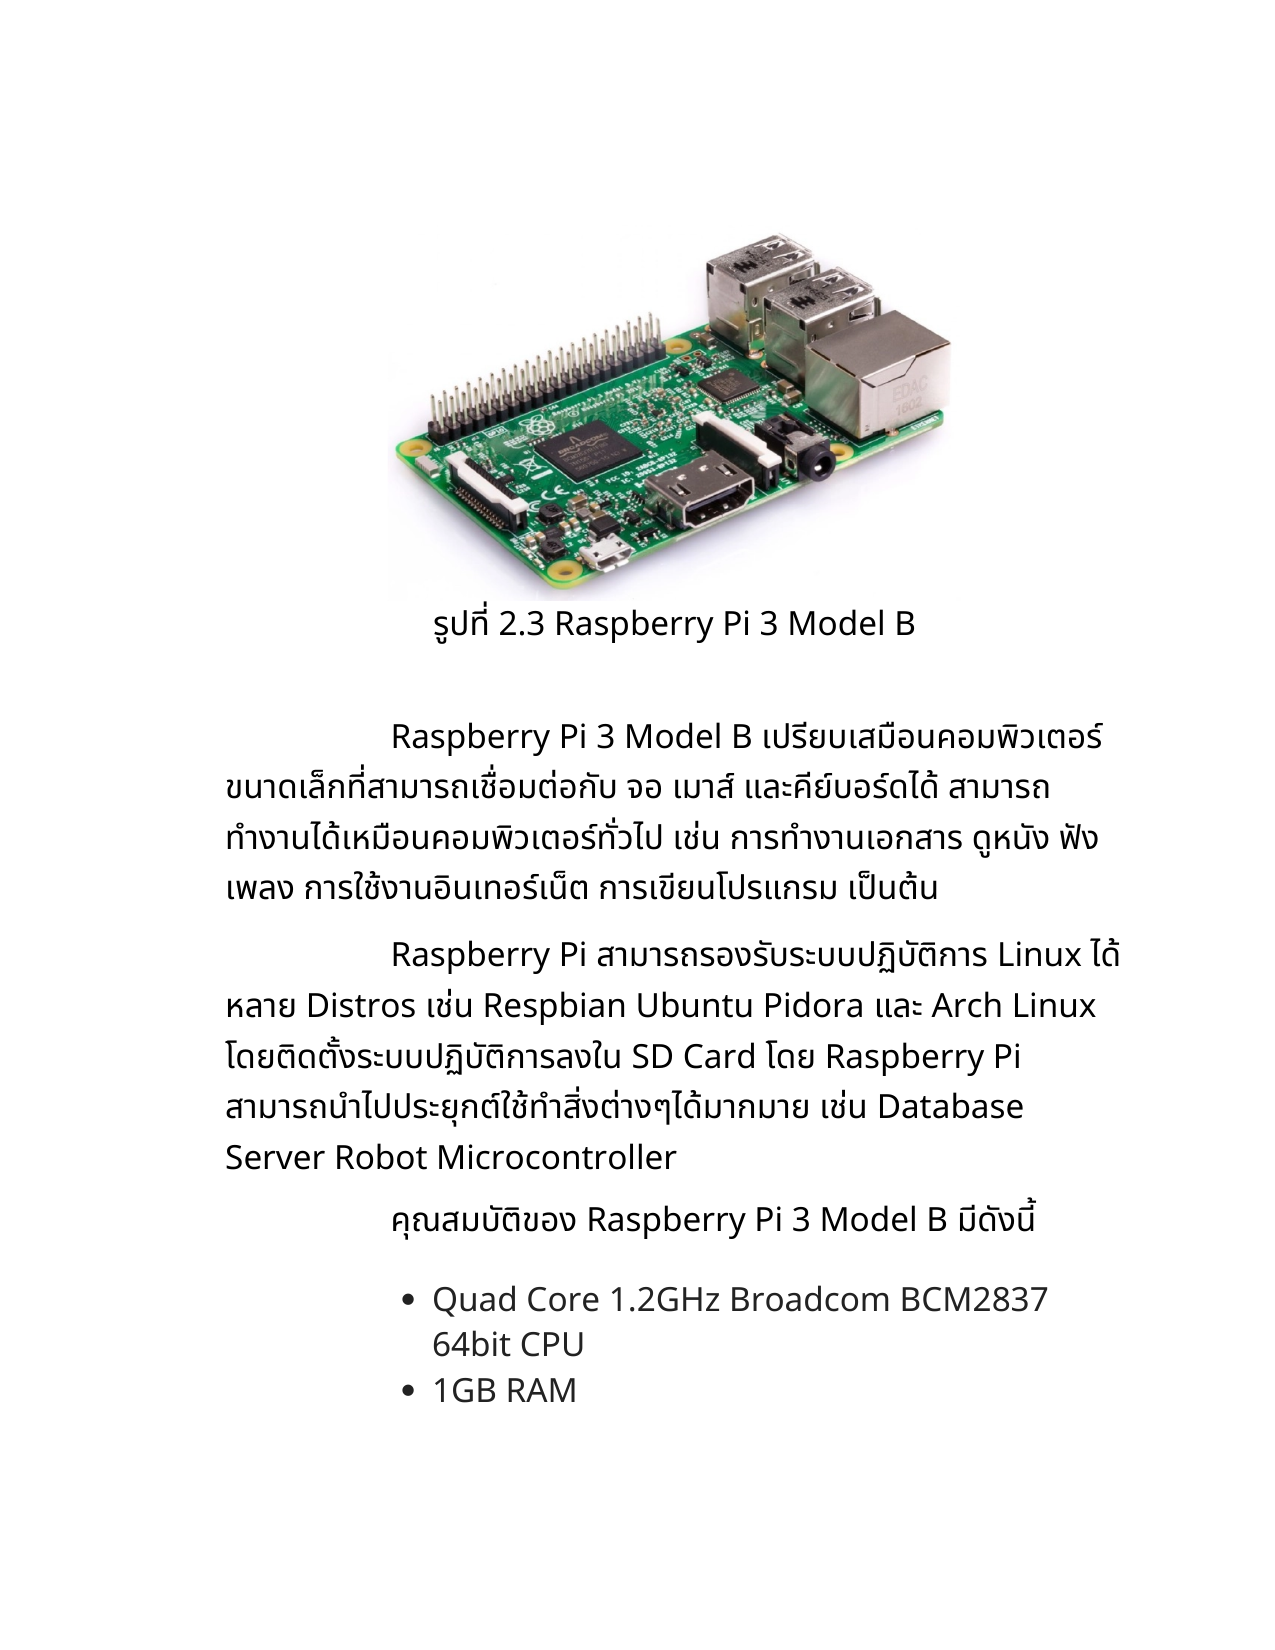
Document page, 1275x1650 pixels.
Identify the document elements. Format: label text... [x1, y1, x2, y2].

text Raspberry Pi สามารถรองรับระบบปฏิบัติการ Linux ได้หลาย Distros เช่น Respbian Ubuntu Pidora และ Arch Linux โดยติดตั้งระบบปฏิบัติการลงใน SD Card โดย Raspberry Pi สามารถนำไปประยุกต์ใช้ทำสิ่งต่างๆได้มากมาย เช่น Database Server Robot Microcontroller [225, 931, 1125, 1179]
picture [387, 225, 962, 601]
text คุณสมบัติของ Raspberry Pi 3 Model B มีดังนี้ [225, 1196, 1125, 1246]
table_header รูปที่ 2.3 Raspberry Pi 3 Model B [225, 225, 1124, 651]
list Quad Core 1.2GHz Broadcom BCM2837 64bit CPU [402, 1276, 1125, 1366]
text Raspberry Pi 3 Model B เปรียบเสมือนคอมพิวเตอร์ขนาดเล็กที่สามารถเชื่อมต่อกับ จอ เมาส์ และคีย์บอร์ดได้ สามารถทำงานได้เหมือนคอมพิวเตอร์ทั่วไป เช่น การทำงานเอกสาร ดูหนัง ฟังเพลง การใช้งานอินเทอร์เน็ต การเขียนโปรแกรม เป็นต้น [225, 713, 1125, 914]
list 1GB RAM [402, 1366, 1125, 1412]
